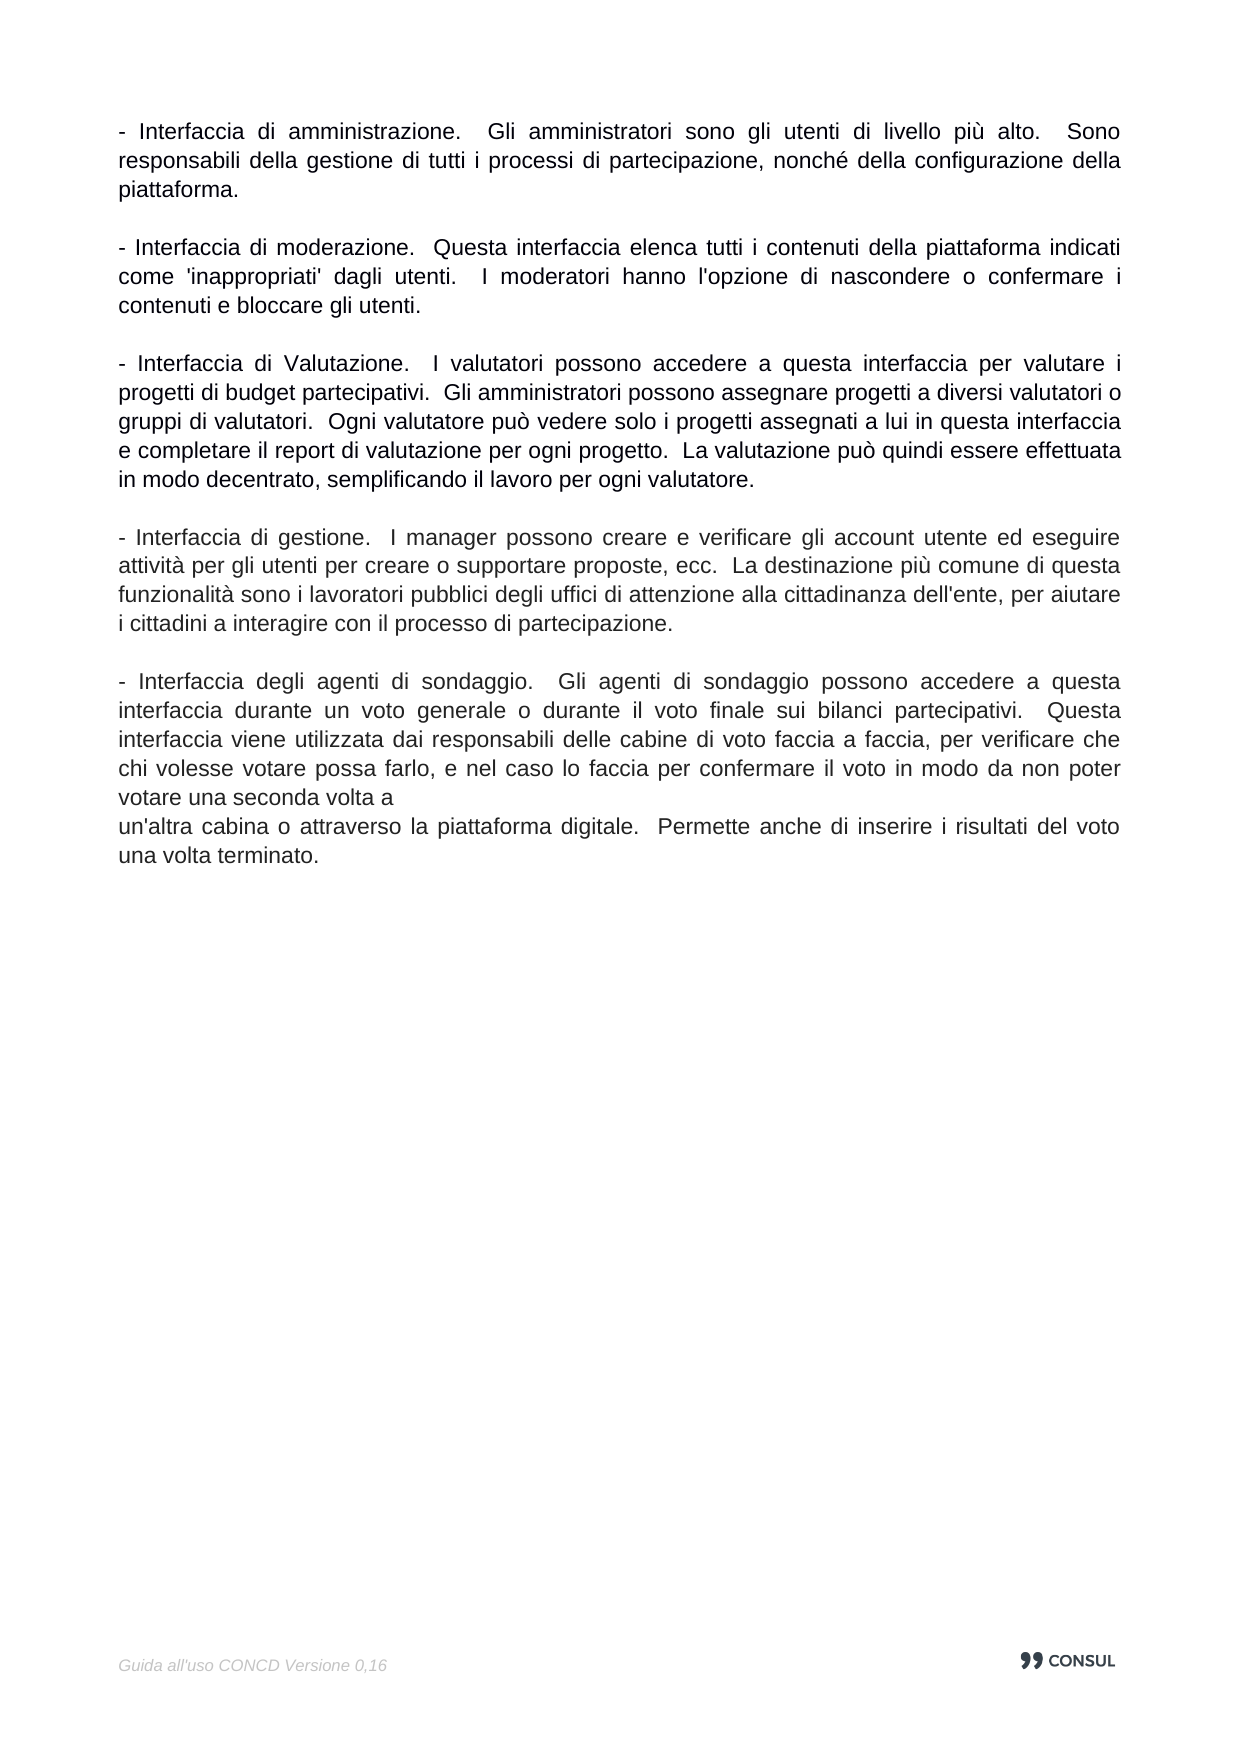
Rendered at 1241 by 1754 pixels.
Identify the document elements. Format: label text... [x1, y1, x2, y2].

picture [1017, 1650, 1118, 1672]
text - Interfaccia di amministrazione. Gli amministratori sono gli utenti di livello più alto. Sono responsabili della gestione di tutti i processi di partecipazione, nonché della configurazione della piattaforma. [118, 118, 1122, 202]
text - Interfaccia di gestione. I manager possono creare e verificare gli account utente ed eseguire attività per gli utenti per creare o supportare proposte, ecc. La destinazione più comune di questa funzionalità sono i lavoratori pubblici degli uffici di attenzione alla cittadinanza dell'ente, per aiutare i cittadini a interagire con il processo di partecipazione. [118, 523, 1122, 637]
text - Interfaccia di moderazione. Questa interfaccia elenca tutti i contenuti della piattaforma indicati come 'inappropriati' dagli utenti. I moderatori hanno l'opzione di nascondere o confermare i contenuti e bloccare gli utenti. [118, 234, 1122, 318]
text - Interfaccia di Valutazione. I valutatori possono accedere a questa interfaccia per valutare i progetti di budget partecipativi. Gli amministratori possono assegnare progetti a diversi valutatori o gruppi di valutatori. Ogni valutatore può vedere solo i progetti assegnati a lui in questa interfaccia e completare il report di valutazione per ogni progetto. La valutazione può quindi essere effettuata in modo decentrato, semplificando il lavoro per ogni valutatore. [118, 350, 1122, 492]
text un'altra cabina o attraverso la piattaforma digitale. Permette anche di inserire i risultati del voto una volta terminato. [118, 813, 1122, 868]
text - Interfaccia degli agenti di sondaggio. Gli agenti di sondaggio possono accedere a questa interfaccia durante un voto generale o durante il voto finale sui bilanci partecipativi. Questa interfaccia viene utilizzata dai responsabili delle cabine di voto faccia a faccia, per verificare che chi volesse votare possa farlo, e nel caso lo faccia per confermare il voto in modo da non poter votare una seconda volta a [118, 668, 1122, 811]
